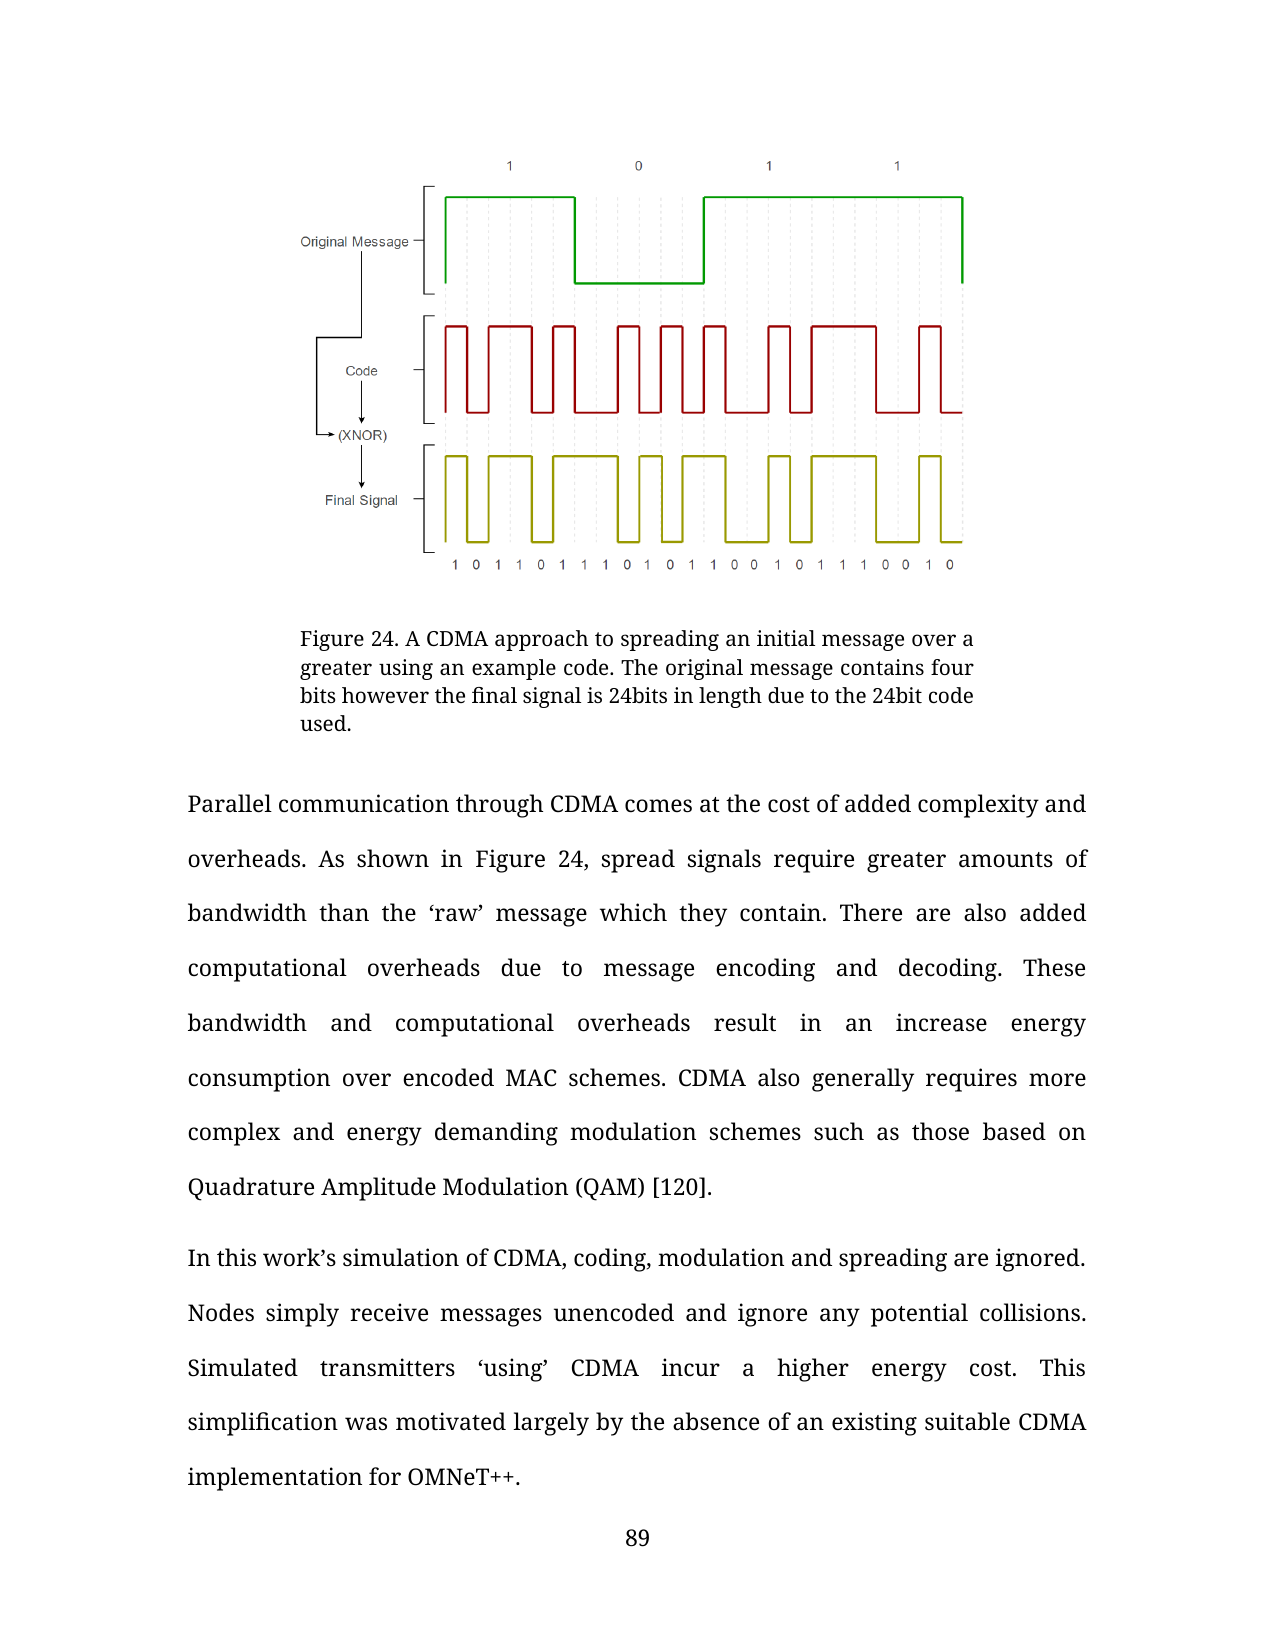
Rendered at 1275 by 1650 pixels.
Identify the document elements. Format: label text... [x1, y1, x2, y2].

picture [293, 149, 982, 584]
text In this work’s simulation of CDMA, coding, modulation and spreading are ignored. Nodes simply receive messages unencoded and ignore any potential collisions. Simulated transmitters ‘using’ CDMA incur a higher energy cost. This simplification was motivated largely by the absence of an existing suitable CDMA implementation for OMNeT++. [187, 1242, 1087, 1492]
text Figure 24. A CDMA approach to spreading an initial message over a greater using an example code. The original message contains four bits however the final signal is 24bits in length due to the 24bit code used. [300, 624, 975, 738]
text Parallel communication through CDMA comes at the cost of added complexity and overheads. As shown in Figure 24, spread signals require greater amounts of bandwidth than the ‘raw’ message which they contain. There are also added computational overheads due to message encoding and decoding. These bandwidth and computational overheads result in an increase energy consumption over encoded MAC schemes. CDMA also generally requires more complex and energy demanding modulation schemes such as those based on Quadrature Amplitude Modulation (QAM) [120]. [187, 788, 1087, 1202]
